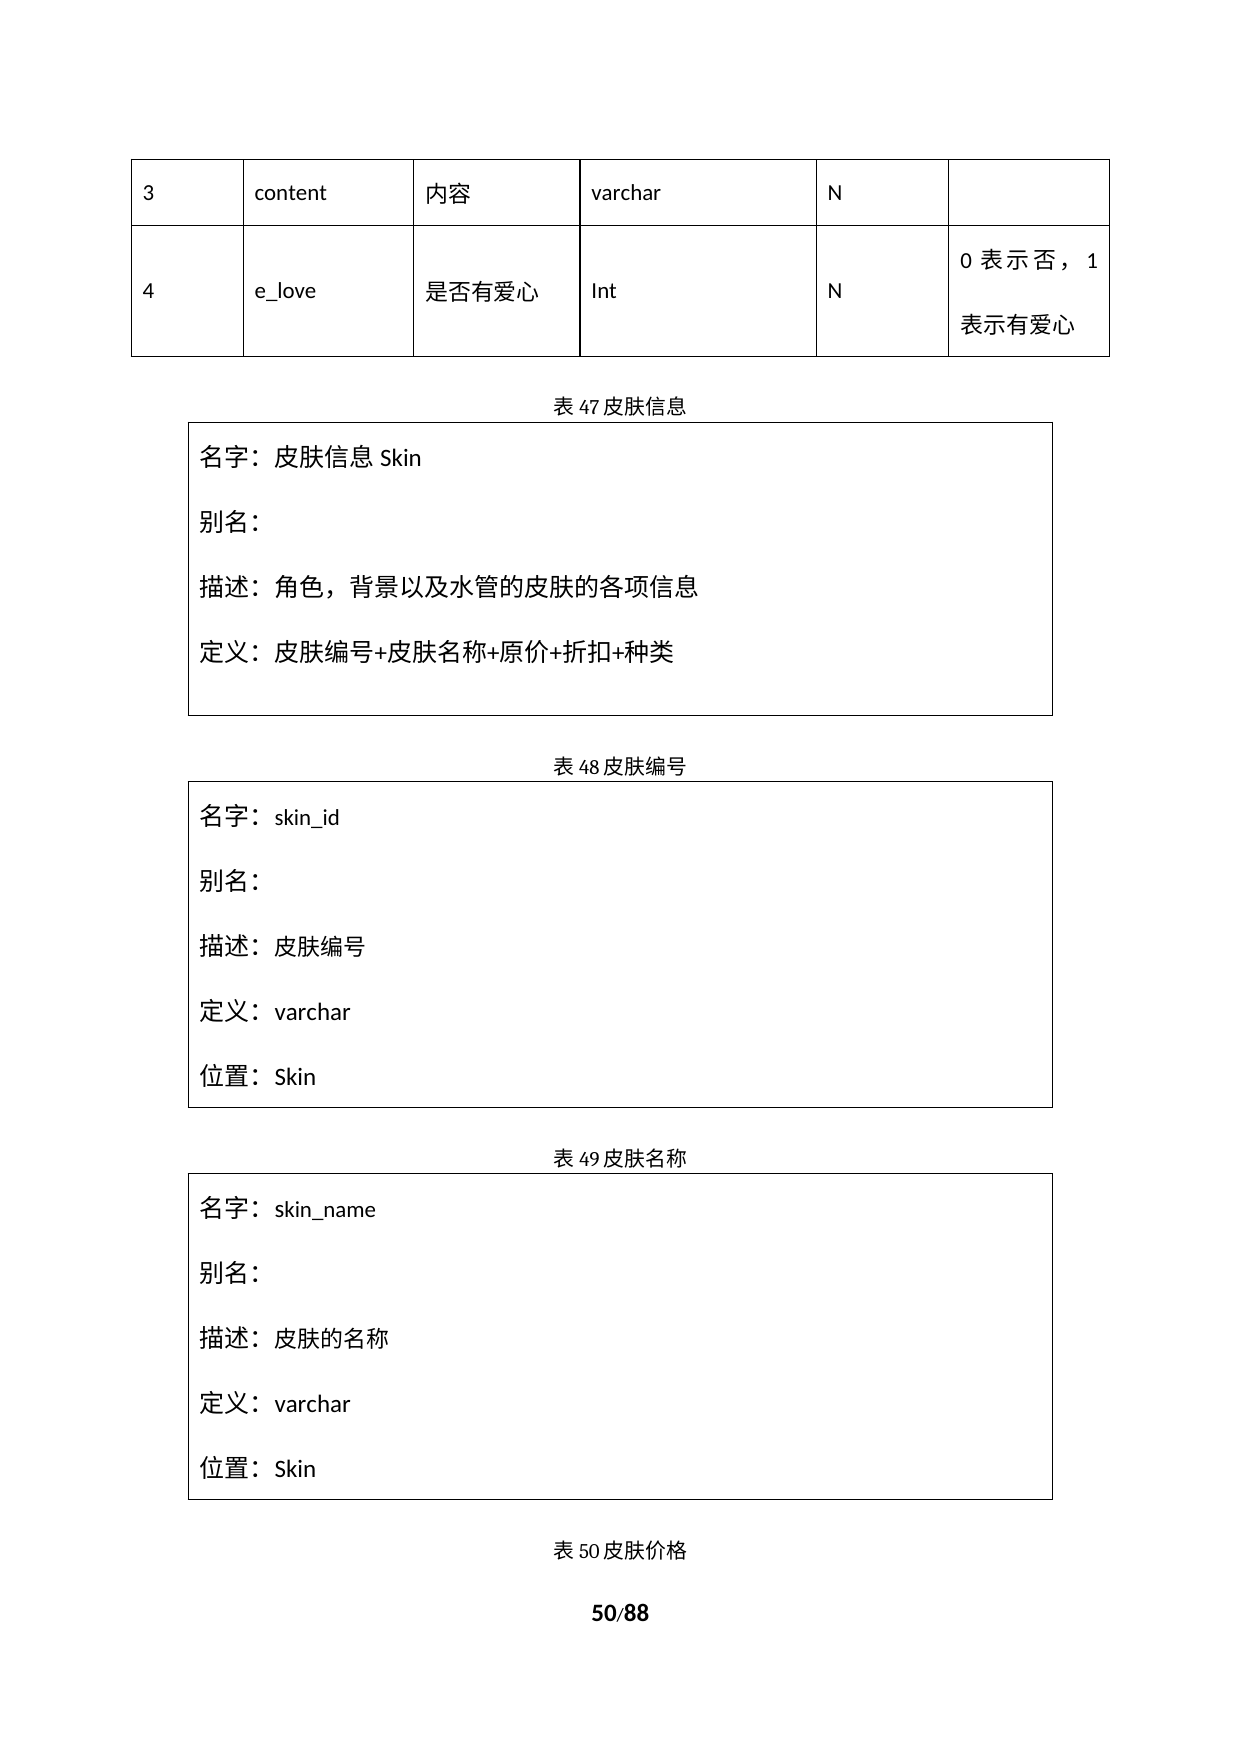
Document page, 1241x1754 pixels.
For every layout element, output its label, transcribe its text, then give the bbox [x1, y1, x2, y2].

table_header 名字：skin_id 别名： 描述：皮肤编号 定义：varchar 位置：Skin [189, 782, 1052, 1107]
text 表 48皮肤编号 [187, 749, 1053, 781]
text 表 50皮肤价格 [187, 1533, 1053, 1565]
table_cell 4 [132, 226, 243, 356]
table_cell 3 [132, 160, 243, 224]
text 表 47皮肤信息 [187, 389, 1053, 422]
table_cell N [817, 160, 948, 224]
table_cell 0表示否，1表示有爱心 [949, 226, 1109, 356]
table_header 名字：皮肤信息 Skin 别名： 描述：角色，背景以及水管的皮肤的各项信息 定义：皮肤编号+皮肤名称+原价+折扣+种类 [189, 423, 1052, 715]
table_header 名字：skin_name 别名： 描述：皮肤的名称 定义：varchar 位置：Skin [189, 1174, 1052, 1499]
table_cell 内容 [414, 160, 579, 224]
table_cell e_love [244, 226, 413, 356]
table_cell Int [581, 226, 816, 356]
text 表 49皮肤名称 [187, 1141, 1053, 1173]
table_cell N [817, 226, 948, 356]
table_cell [949, 160, 1109, 224]
table_cell varchar [581, 160, 816, 224]
table_cell content [244, 160, 413, 224]
table_cell 是否有爱心 [414, 226, 579, 356]
